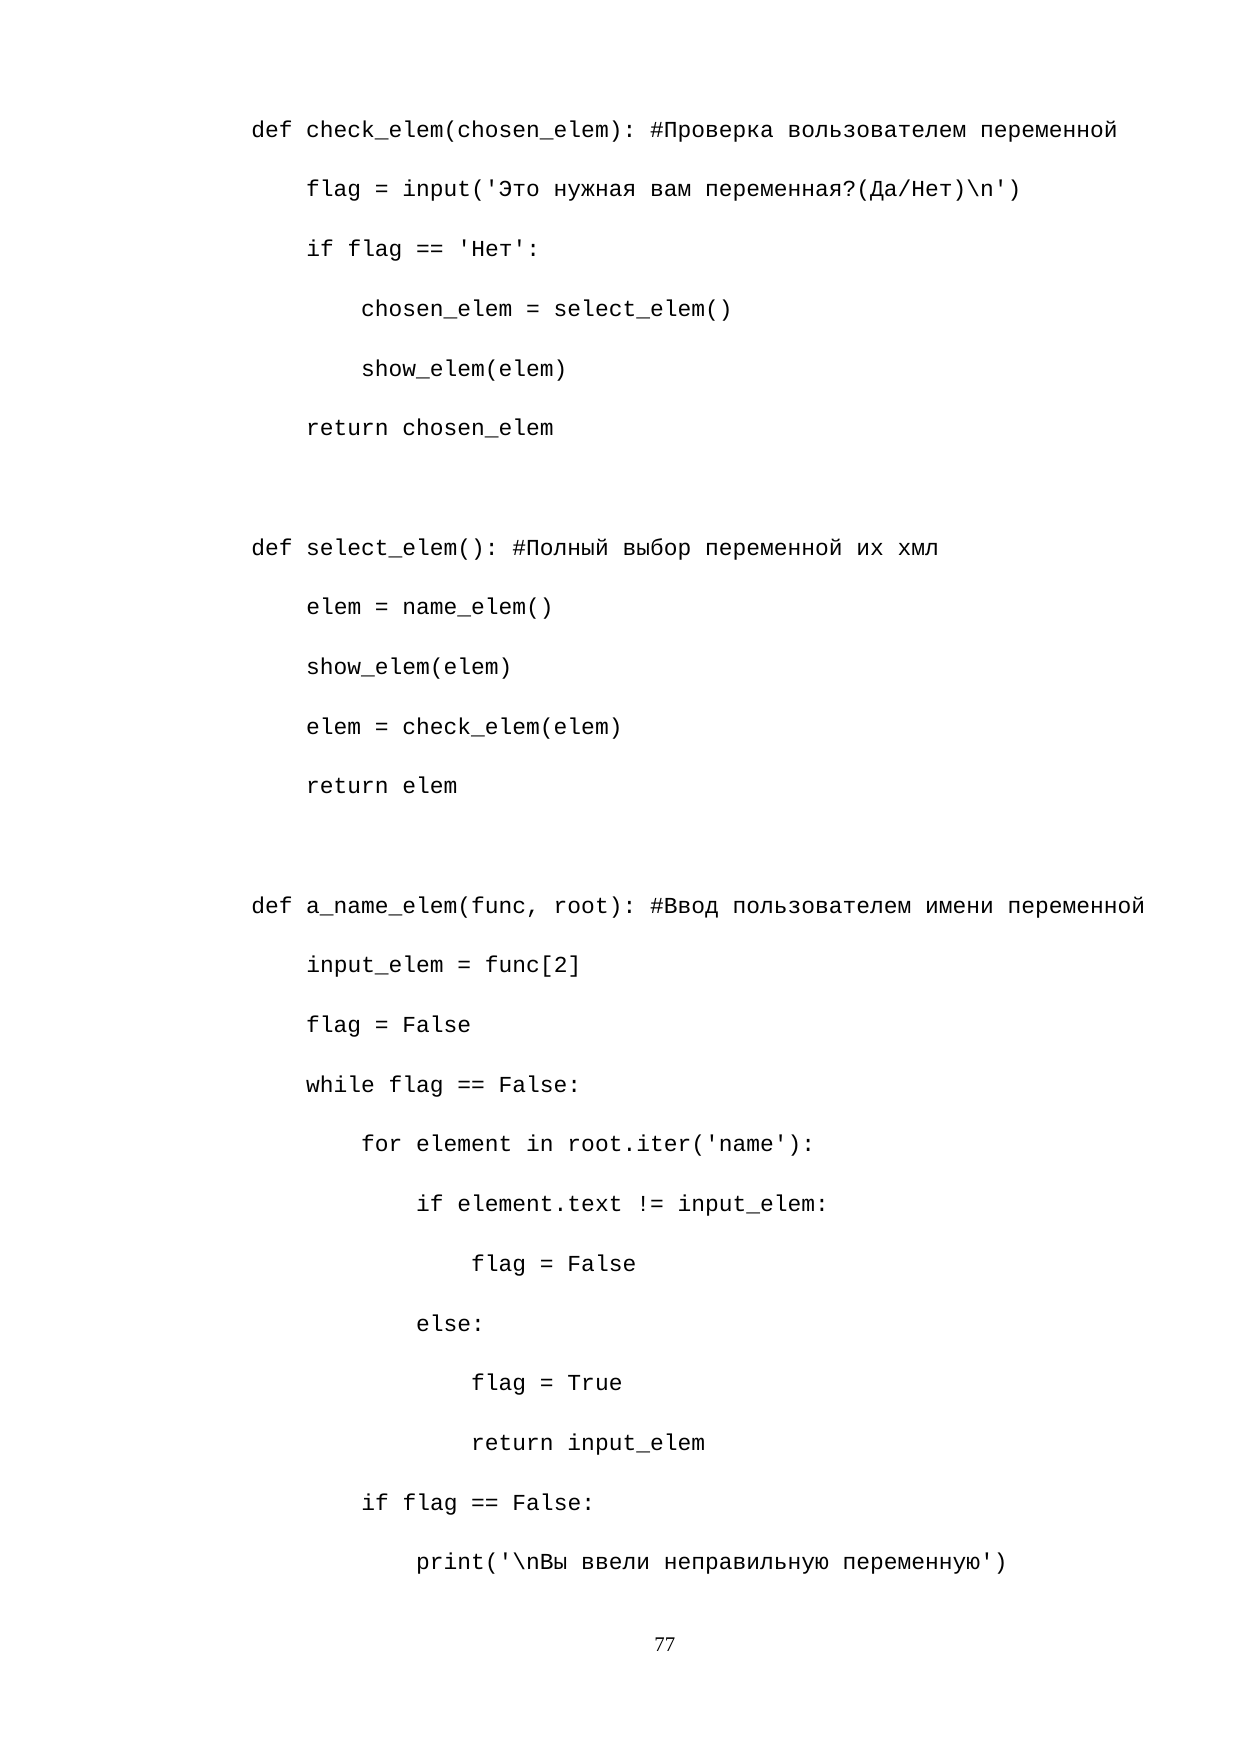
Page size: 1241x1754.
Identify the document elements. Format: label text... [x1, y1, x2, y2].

text flag = True [177, 1372, 1152, 1397]
text if element.text != input_elem: [177, 1192, 1152, 1218]
text flag = False [177, 1252, 1152, 1278]
text def check_elem(chosen_elem): #Проверка вользователем переменной [177, 118, 1152, 144]
text return input_elem [177, 1431, 1152, 1457]
text def a_name_elem(func, root): #Ввод пользователем имени переменной [177, 894, 1152, 920]
text flag = input('Это нужная вам переменная?(Да/Нет)\n') [177, 178, 1152, 204]
text else: [177, 1312, 1152, 1338]
text if flag == 'Нет': [177, 237, 1152, 263]
text elem = check_elem(elem) [177, 715, 1152, 741]
text while flag == False: [177, 1073, 1152, 1099]
text show_elem(elem) [177, 357, 1152, 383]
text def select_elem(): #Полный выбор переменной их хмл [177, 536, 1152, 562]
text flag = False [177, 1013, 1152, 1039]
text return chosen_elem [177, 417, 1152, 442]
text if flag == False: [177, 1491, 1152, 1517]
text show_elem(elem) [177, 655, 1152, 681]
text elem = name_elem() [177, 596, 1152, 622]
text for element in root.iter('name'): [177, 1133, 1152, 1159]
text return elem [177, 775, 1152, 801]
text chosen_elem = select_elem() [177, 297, 1152, 323]
text print('\nВы ввели неправильную переменную') [177, 1551, 1152, 1577]
text input_elem = func[2] [177, 954, 1152, 980]
